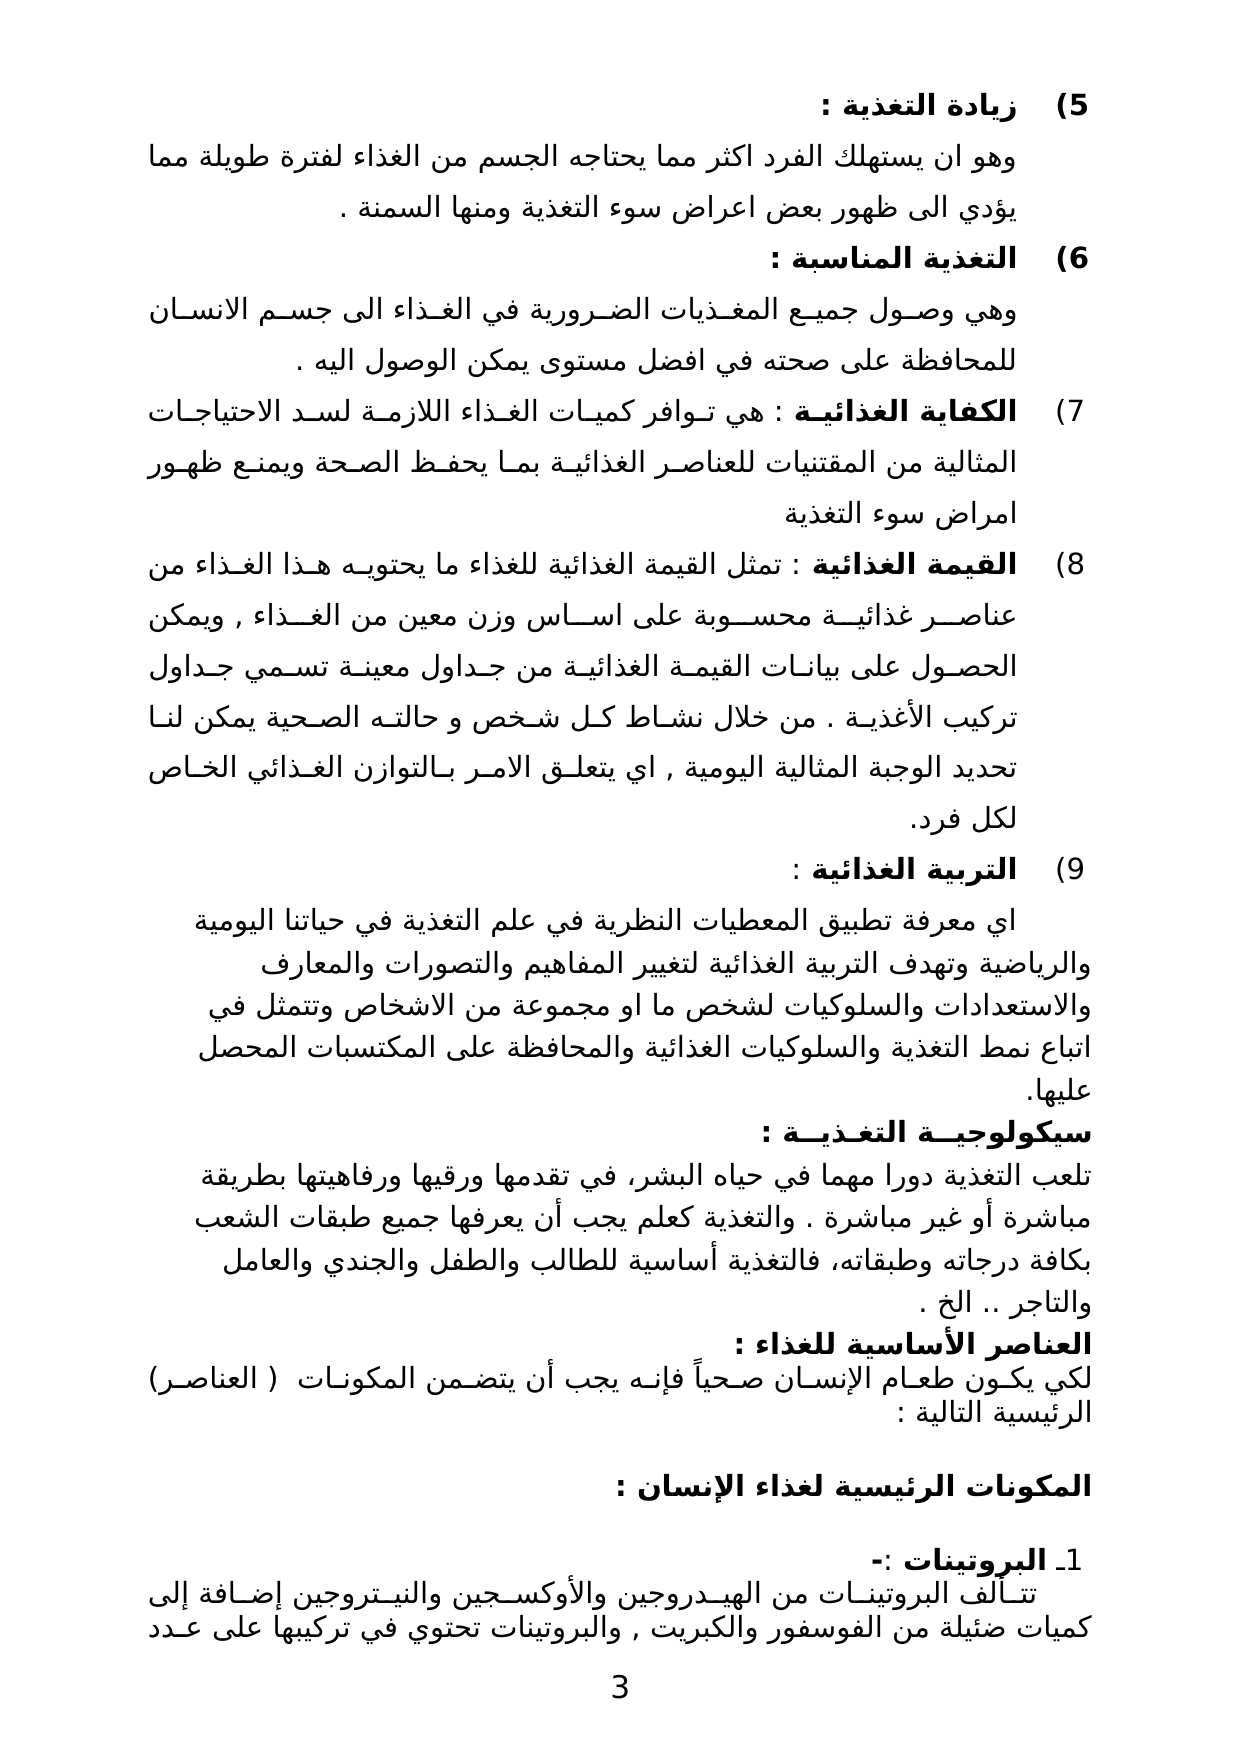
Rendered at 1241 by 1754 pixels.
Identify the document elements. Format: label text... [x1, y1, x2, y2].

text اي معرفة تطبيق المعطيات النظرية في علم التغذية في حياتنا اليومية والرياضية وتهدف التربية الغذائية لتغيير المفاهيم والتصورات والمعارف والاستعدادات والسلوكيات لشخص ما او مجموعة من الاشخاص وتتمثل في اتباع نمط التغذية والسلوكيات الغذائية والمحافظة على المكتسبات المحصل عليها. [148, 904, 1093, 1107]
list زيادة التغذية : [148, 89, 1055, 123]
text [148, 1577, 1093, 1645]
text 1ـ البروتينات :- [148, 1543, 1093, 1577]
list القيمة الغذائية : تمثل القيمة الغذائية للغذاء ما يحتويه هذا الغذاء من عناصر غذائية محسوبة على اساس وزن معين من الغذاء , ويمكن الحصول على بيانات القيمة الغذائية من جداول معينة تسمي جداول تركيب الأغذية . من خلال نشاط كل شخص و حالته الصحية يمكن لنا تحديد الوجبة المثالية اليومية , اي يتعلق الامر بالتوازن الغذائي الخاص لكل فرد. [148, 547, 1055, 836]
list الكفاية الغذائية : هي توافر كميات الغذاء اللازمة لسد الاحتياجات المثالية من المقتنيات للعناصر الغذائية بما يحفظ الصحة ويمنع ظهور امراض سوء التغذية [148, 394, 1055, 530]
text المكونات الرئيسية لغذاء الإنسان : [148, 1469, 1093, 1503]
text العناصر الأساسية للغذاء : [148, 1328, 1093, 1362]
text وهو ان يستهلك الفرد اكثر مما يحتاجه الجسم من الغذاء لفترة طويلة مما يؤدي الى ظهور بعض اعراض سوء التغذية ومنها السمنة . [148, 139, 1018, 224]
text لكي يكون طعام الإنسان صحياً فإنه يجب أن يتضمن المكونات ( العناصر) الرئيسية التالية : [148, 1362, 1093, 1429]
text تلعب التغذية دورا مهما في حياه البشر، في تقدمها ورقيها ورفاهيتها بطريقة مباشرة أو غير مباشرة . والتغذية كعلم يجب أن يعرفها جميع طبقات الشعب بكافة درجاته وطبقاته، فالتغذية أساسية للطالب والطفل والجندي والعامل والتاجر .. الخ . [148, 1158, 1093, 1319]
list التربية الغذائية : [148, 853, 1055, 887]
list التغذية المناسبة : [148, 241, 1055, 275]
text وهي وصول جميع المغذيات الضرورية في الغذاء الى جسم الانسان للمحافظة على صحته في افضل مستوى يمكن الوصول اليه . [148, 292, 1018, 377]
text سيكولوجيــة التغـذيــة : [148, 1116, 1093, 1149]
